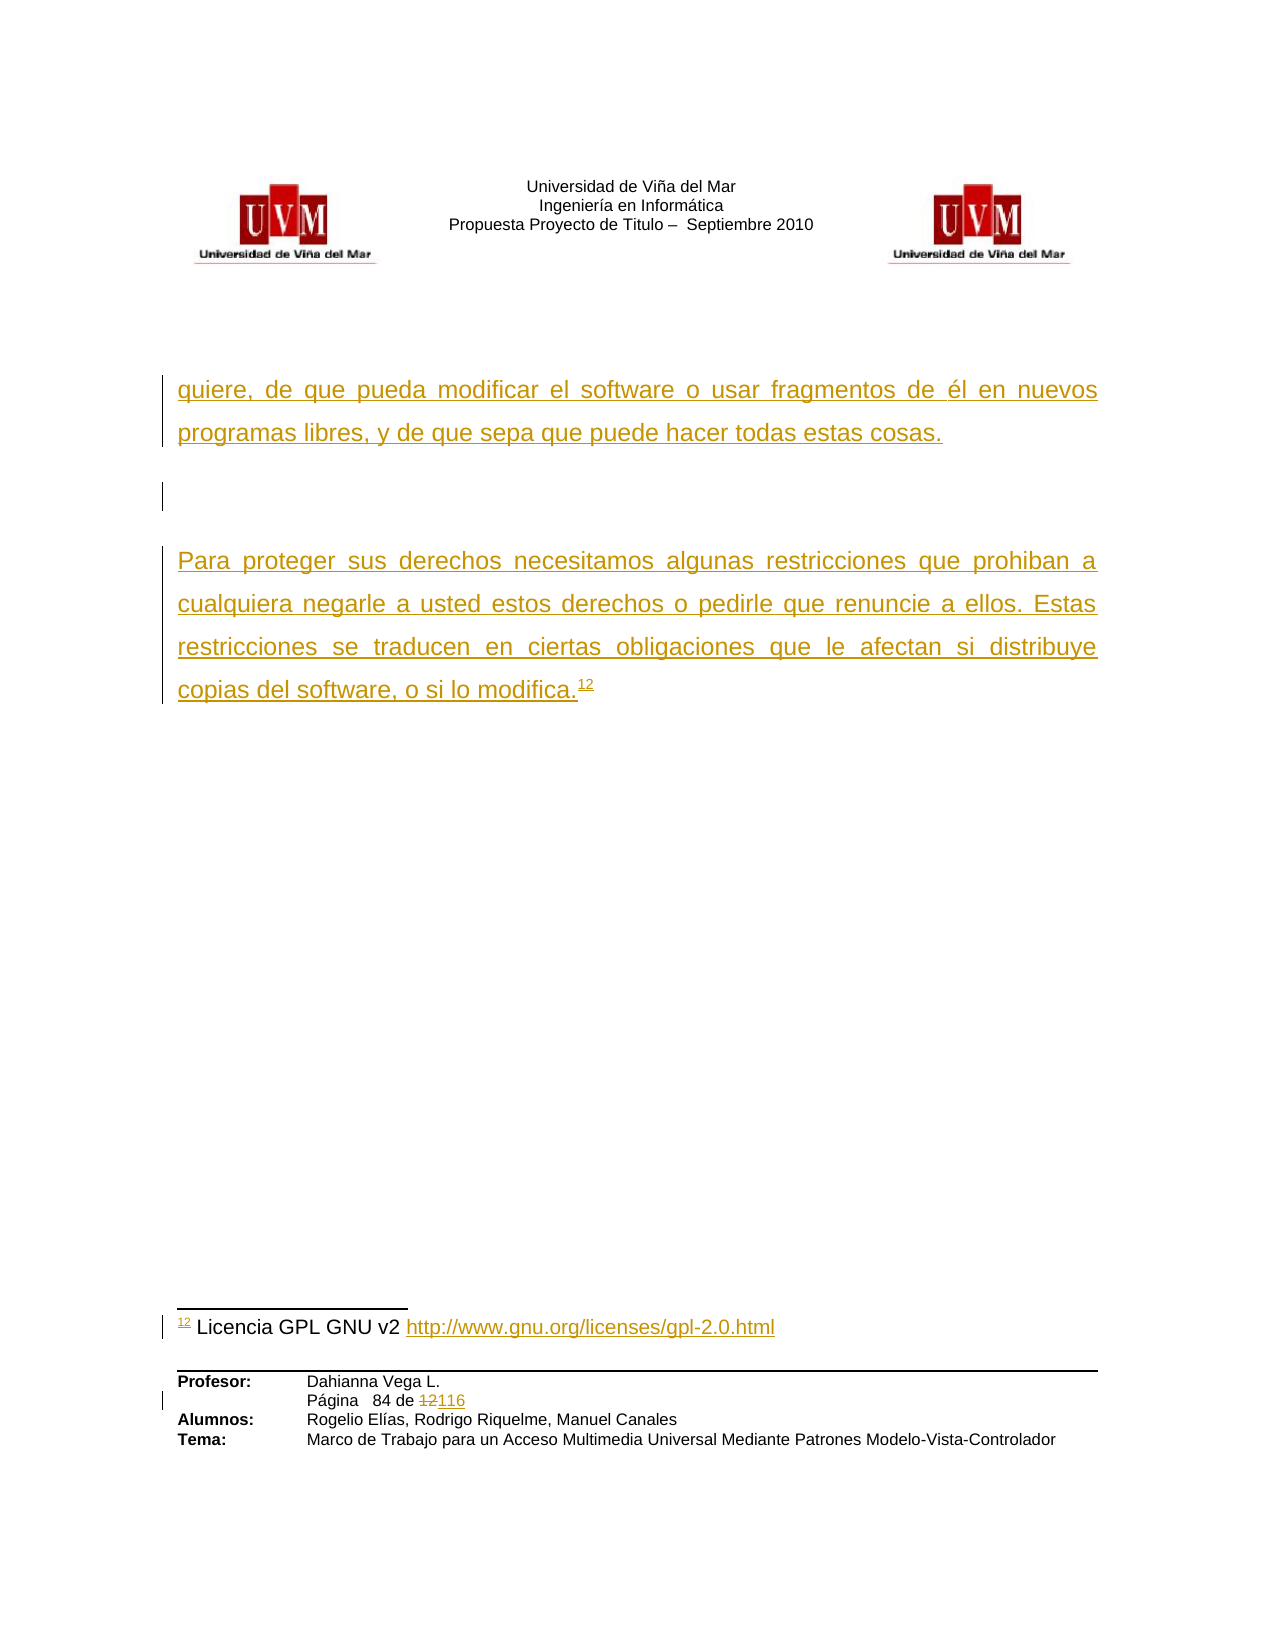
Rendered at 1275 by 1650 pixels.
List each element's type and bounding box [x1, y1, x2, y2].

picture [177, 176, 390, 267]
picture [871, 176, 1084, 267]
